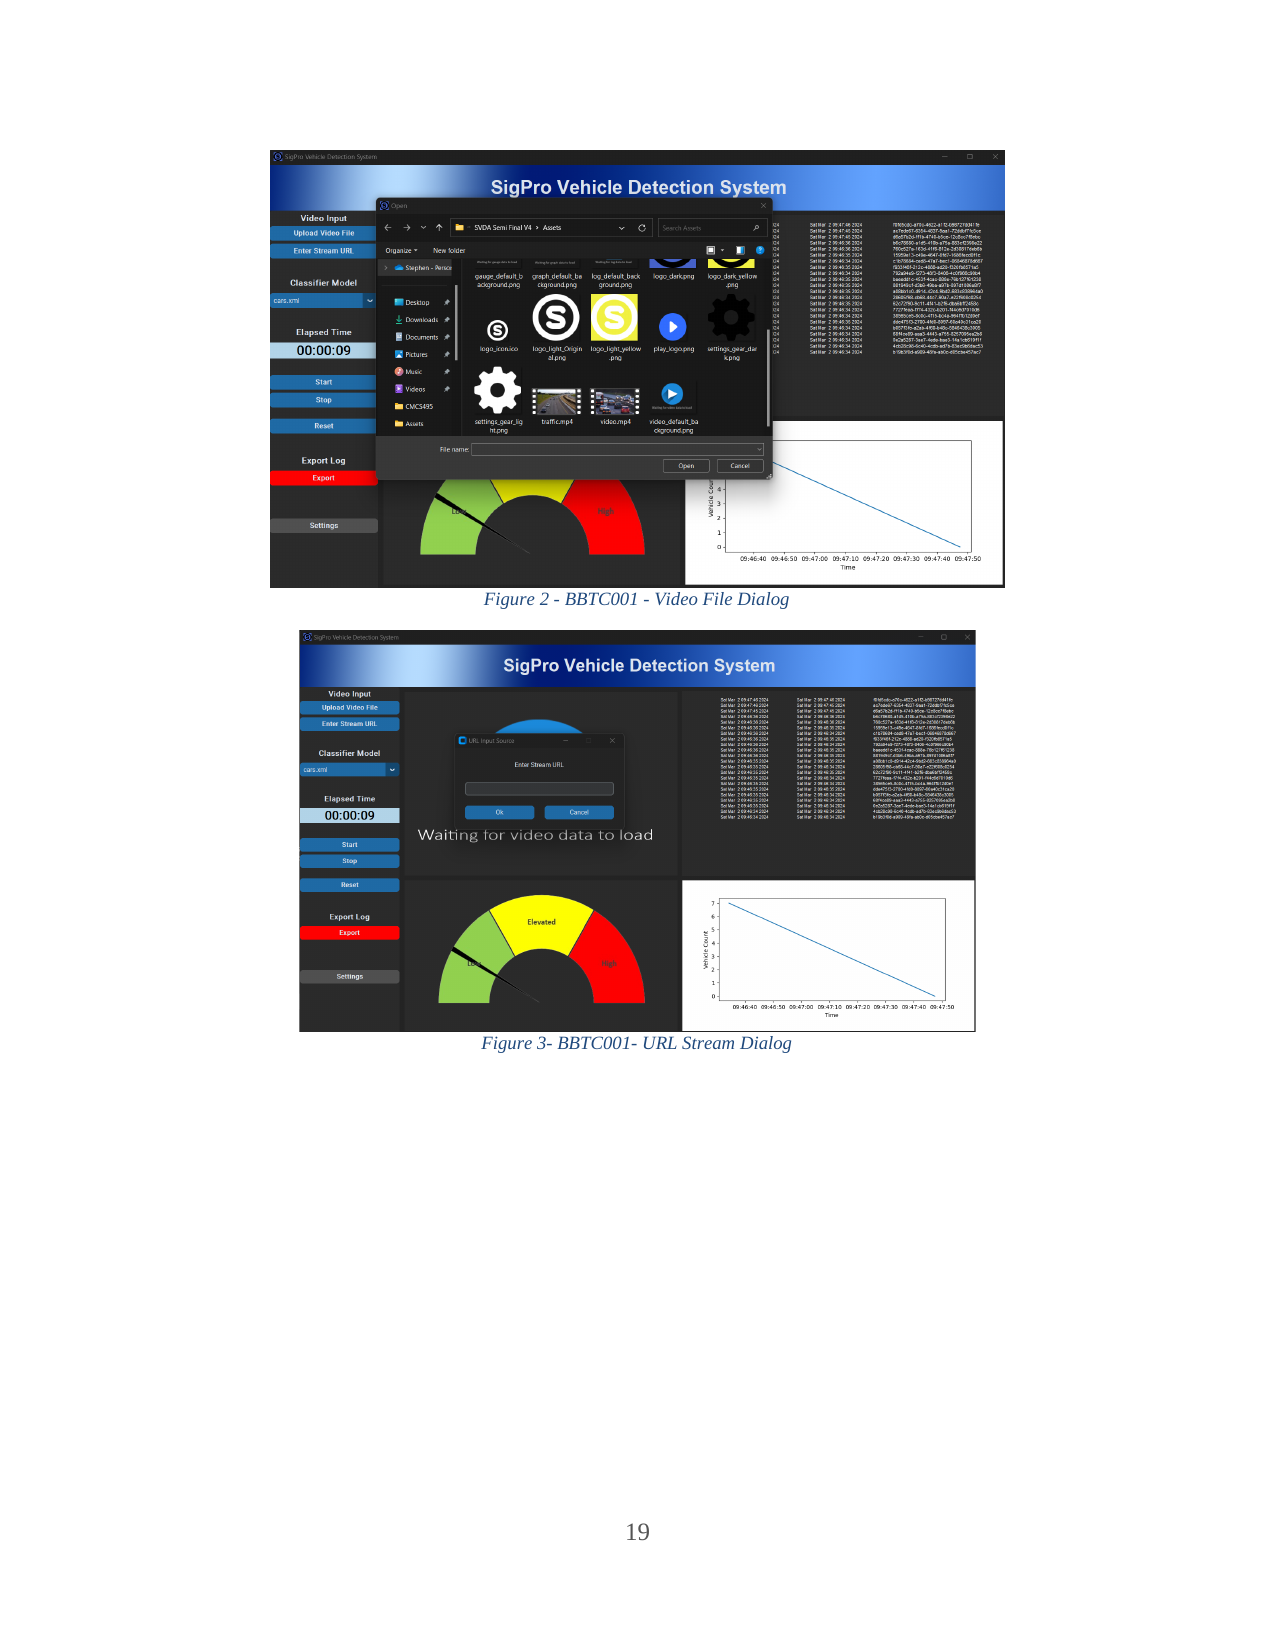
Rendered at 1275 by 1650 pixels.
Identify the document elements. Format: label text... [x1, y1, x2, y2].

text Figure 3- BBTC001- URL Stream Dialog [150, 1032, 1125, 1053]
text Figure 2 - BBTC001 - Video File Dialog [150, 587, 1125, 609]
picture [299, 630, 976, 1032]
picture [270, 150, 1005, 588]
